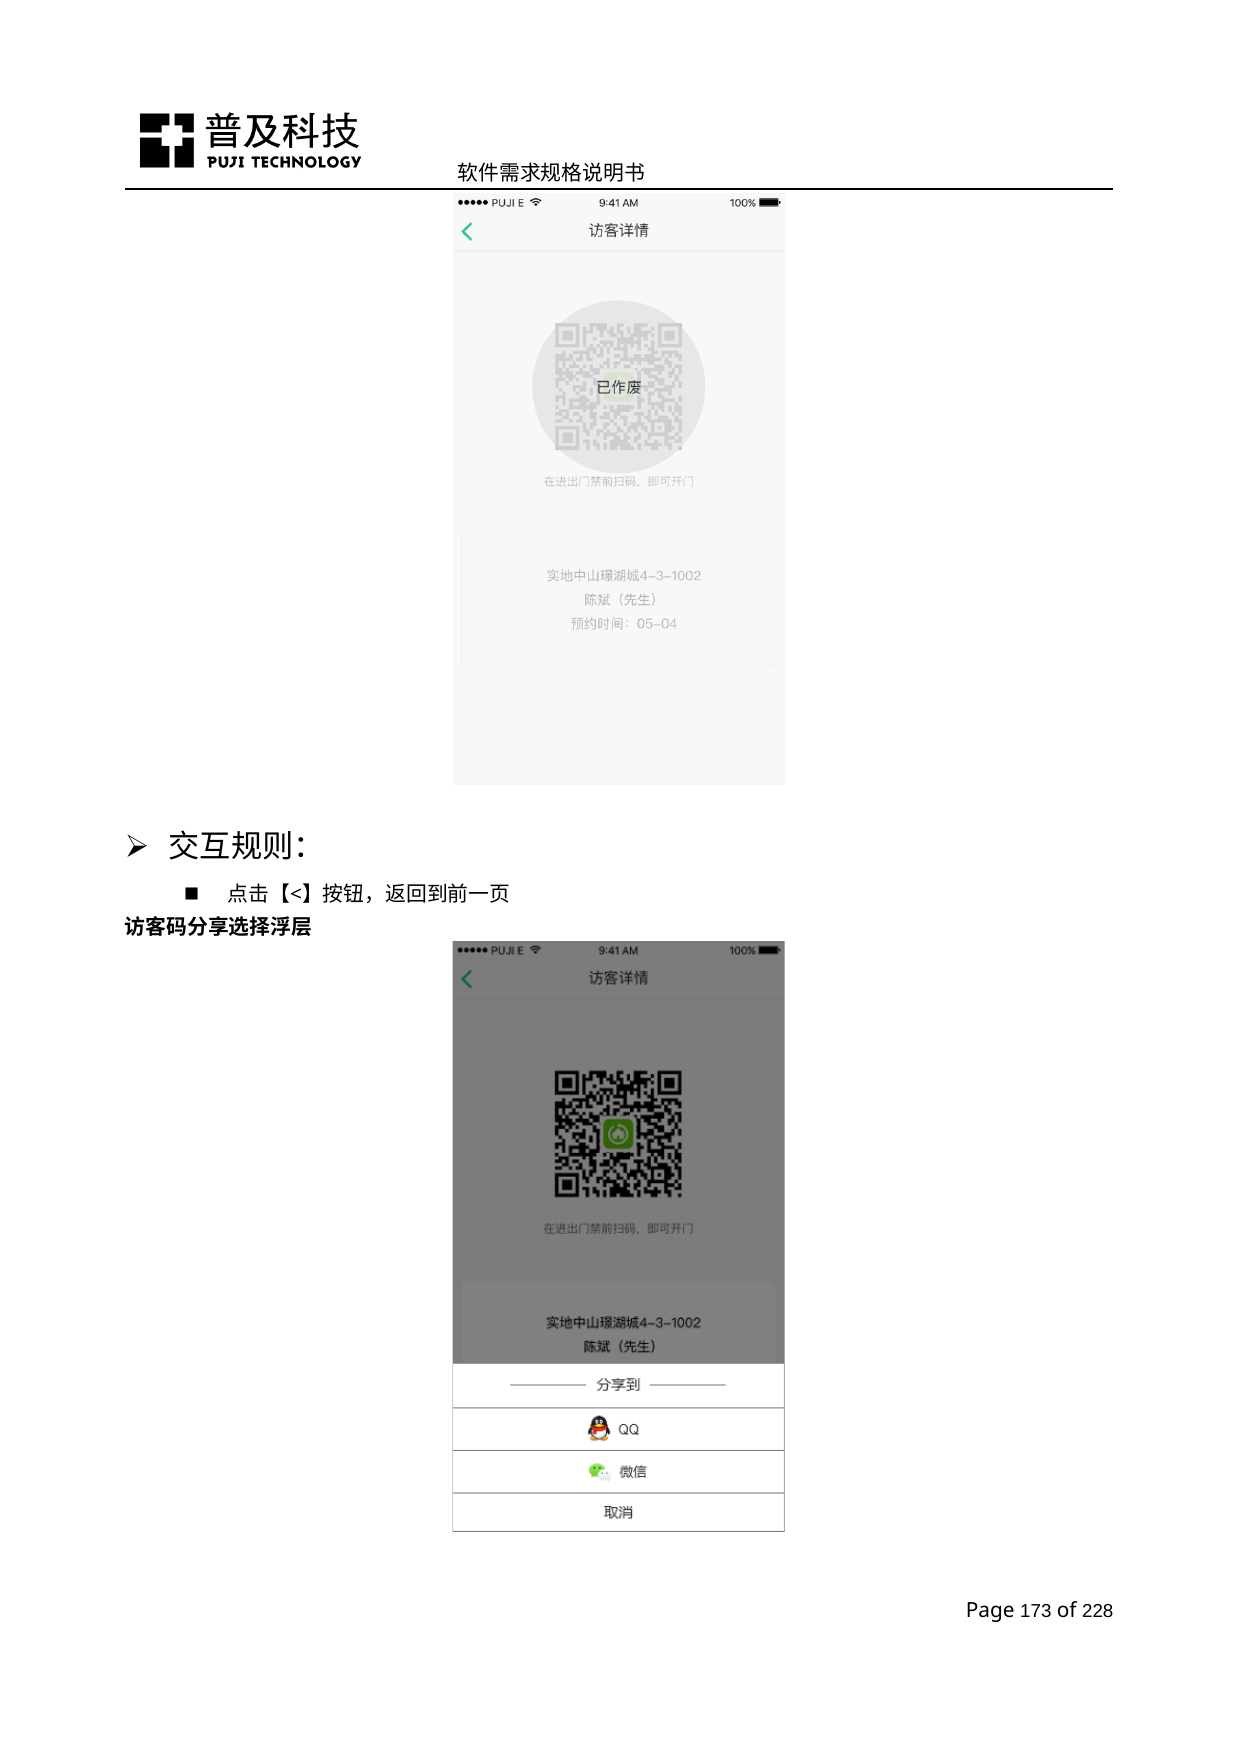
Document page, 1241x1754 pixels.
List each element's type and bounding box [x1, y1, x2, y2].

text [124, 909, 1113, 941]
picture [452, 193, 785, 785]
picture [124, 103, 365, 180]
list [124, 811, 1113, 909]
picture [452, 941, 785, 1532]
